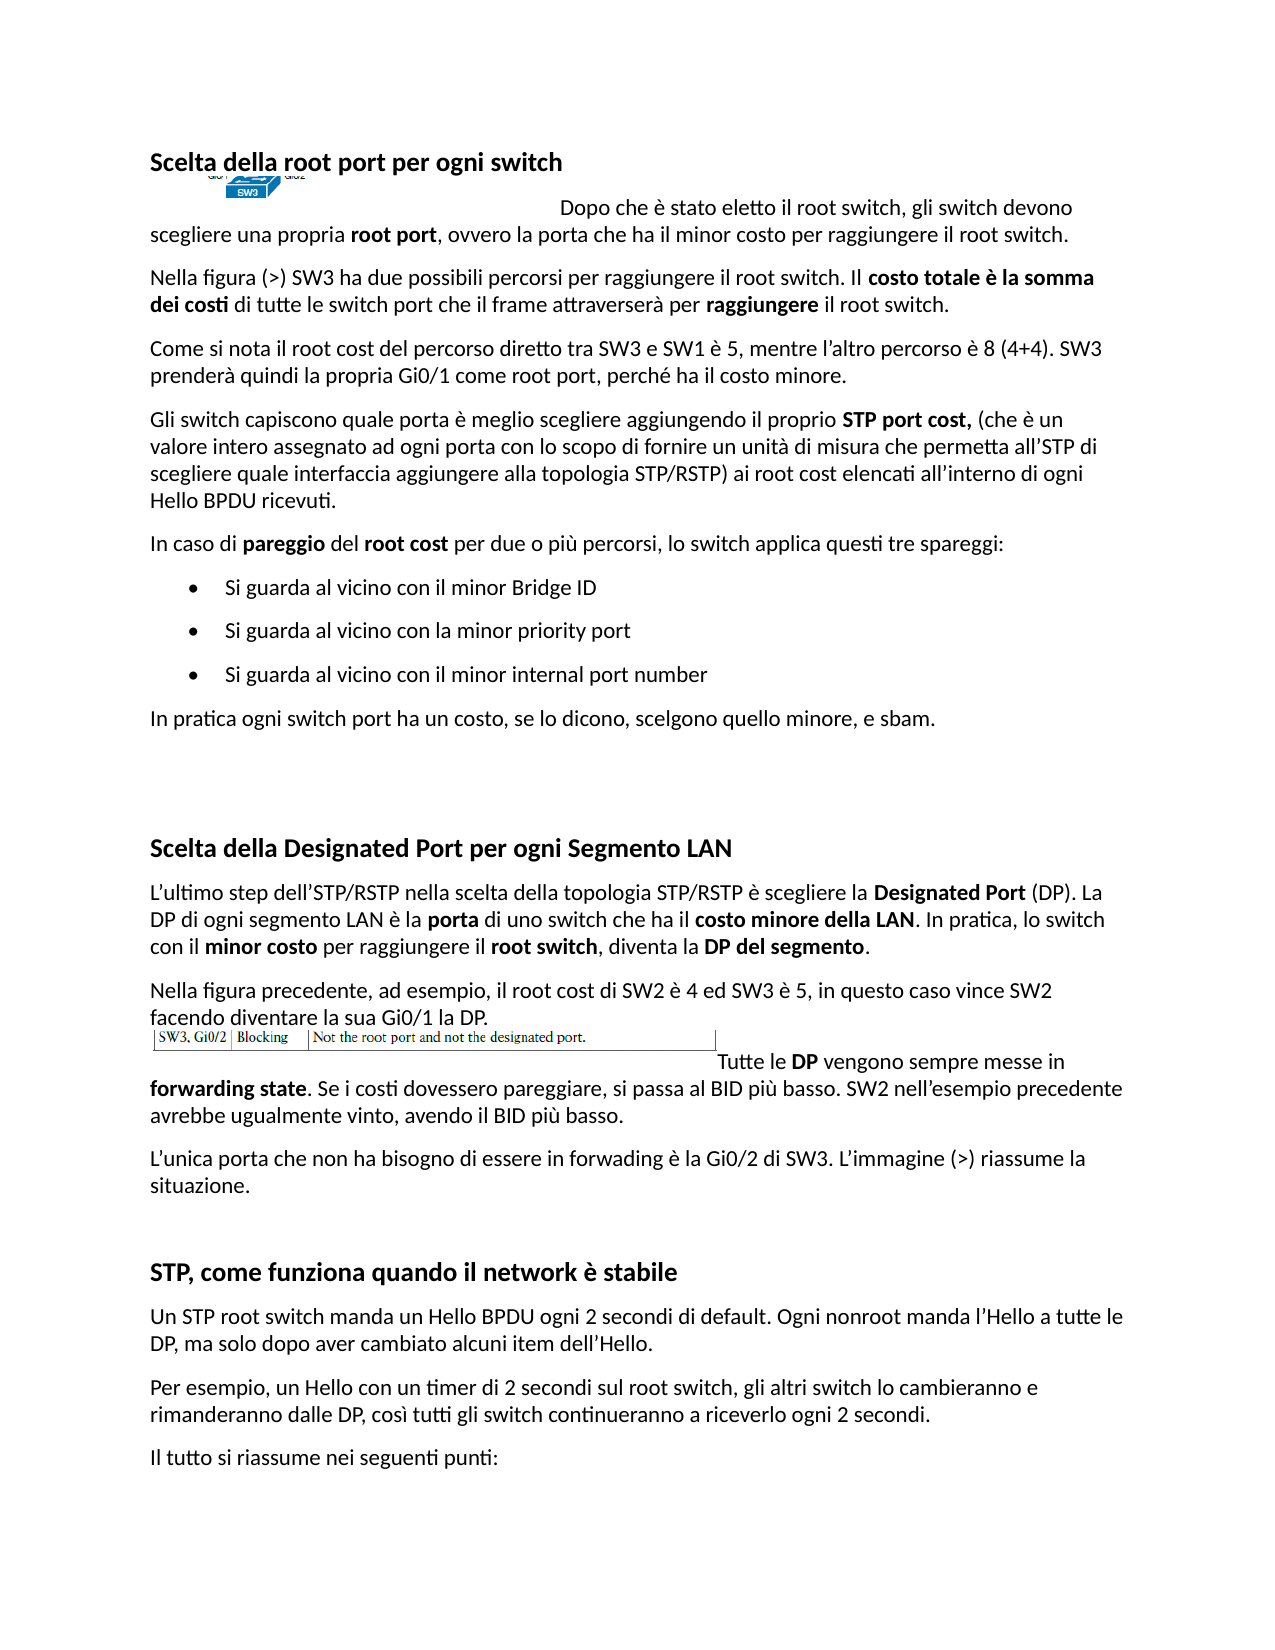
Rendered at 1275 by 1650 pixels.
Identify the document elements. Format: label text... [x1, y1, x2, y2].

text Un STP root switch manda un Hello BPDU ogni 2 secondi di default. Ogni nonroot manda l’Hello a tutte le DP, ma solo dopo aver cambiato alcuni item dell’Hello. [150, 1303, 1125, 1357]
text Come si nota il root cost del percorso diretto tra SW3 e SW1 è 5, mentre l’altro percorso è 8 (4+4). SW3 prenderà quindi la propria Gi0/1 come root port, perché ha il costo minore. [150, 335, 1125, 389]
text L’ultimo step dell’STP/RSTP nella scelta della topologia STP/RSTP è scegliere la Designated Port (DP). La DP di ogni segmento LAN è la porta di uno switch che ha il costo minore della LAN. In pratica, lo switch con il minor costo per raggiungere il root switch, diventa la DP del segmento. [150, 879, 1125, 960]
text Tutte le DP vengono sempre messe in forwarding state. Se i costi dovessero pareggiare, si passa al BID più basso. SW2 nell’esempio precedente avrebbe ugualmente vinto, avendo il BID più basso. [150, 1047, 1125, 1128]
list Si guarda al vicino con il minor Bridge ID [187, 574, 1125, 601]
text Per esempio, un Hello con un timer di 2 secondi sul root switch, gli altri switch lo cambieranno e rimanderanno dalle DP, così tutti gli switch continueranno a riceverlo ogni 2 secondi. [150, 1374, 1125, 1428]
text Nella figura precedente, ad esempio, il root cost di SW2 è 4 ed SW3 è 5, in questo caso vince SW2 facendo diventare la sua Gi0/1 la DP. [150, 977, 1125, 1031]
text In caso di pareggio del root cost per due o più percorsi, lo switch applica questi tre spareggi: [150, 530, 1125, 557]
text L’unica porta che non ha bisogno di essere in forwading è la Gi0/2 di SW3. L’immagine (>) riassume la situazione. [150, 1145, 1125, 1199]
text Nella figura (>) SW3 ha due possibili percorsi per raggiungere il root switch. Il costo totale è la somma dei costi di tutte le switch port che il frame attraverserà per raggiungere il root switch. [150, 264, 1125, 318]
text STP, come funziona quando il network è stabile [150, 1259, 1125, 1286]
list Si guarda al vicino con il minor internal port number [187, 661, 1125, 688]
text In pratica ogni switch port ha un costo, se lo dicono, scelgono quello minore, e sbam. [150, 705, 1125, 732]
text Il tutto si riassume nei seguenti punti: [150, 1444, 1125, 1471]
list Si guarda al vicino con la minor priority port [187, 617, 1125, 644]
text Gli switch capiscono quale porta è meglio scegliere aggiungendo il proprio STP port cost, (che è un valore intero assegnato ad ogni porta con lo scopo di fornire un unità di misura che permetta all’STP di scegliere quale interfaccia aggiungere alla topologia STP/RSTP) ai root cost elencati all’interno di ogni Hello BPDU ricevuti. [150, 406, 1125, 513]
text Dopo che è stato eletto il root switch, gli switch devono scegliere una propria root port, ovvero la porta che ha il minor costo per raggiungere il root switch. [150, 194, 1125, 248]
text Scelta della Designated Port per ogni Segmento LAN [150, 836, 1125, 863]
text Scelta della root port per ogni switch [150, 150, 1125, 177]
